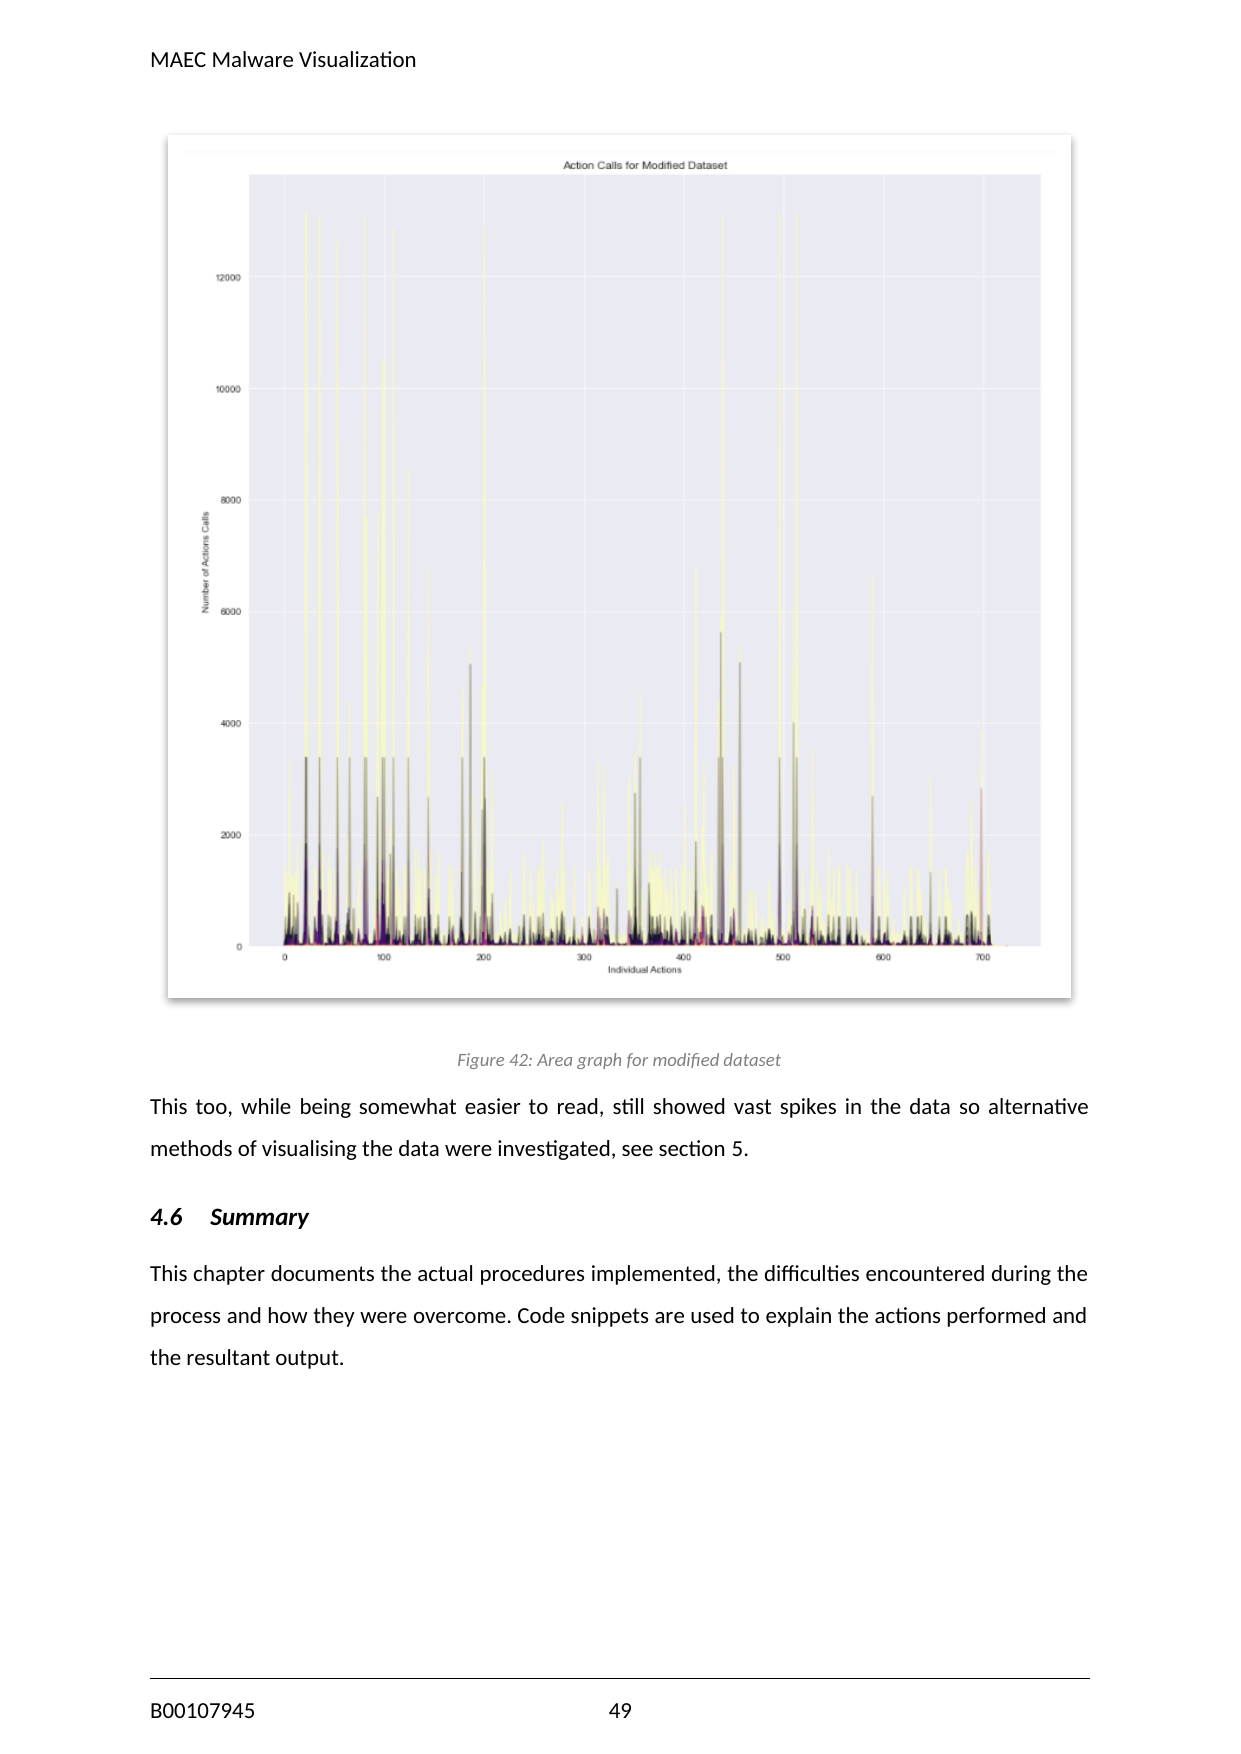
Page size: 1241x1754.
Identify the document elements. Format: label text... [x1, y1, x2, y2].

subtitle Summary [150, 1201, 1090, 1232]
picture [183, 150, 1056, 984]
text This too, while being somewhat easier to read, still showed vast spikes in the data so alternative methods of visualising the data were investigated, see section 5. [150, 1092, 1090, 1162]
text This chapter documents the actual procedures implemented, the difficulties encountered during the process and how they were overcome. Code snippets are used to explain the actions performed and the resultant output. [150, 1259, 1090, 1371]
